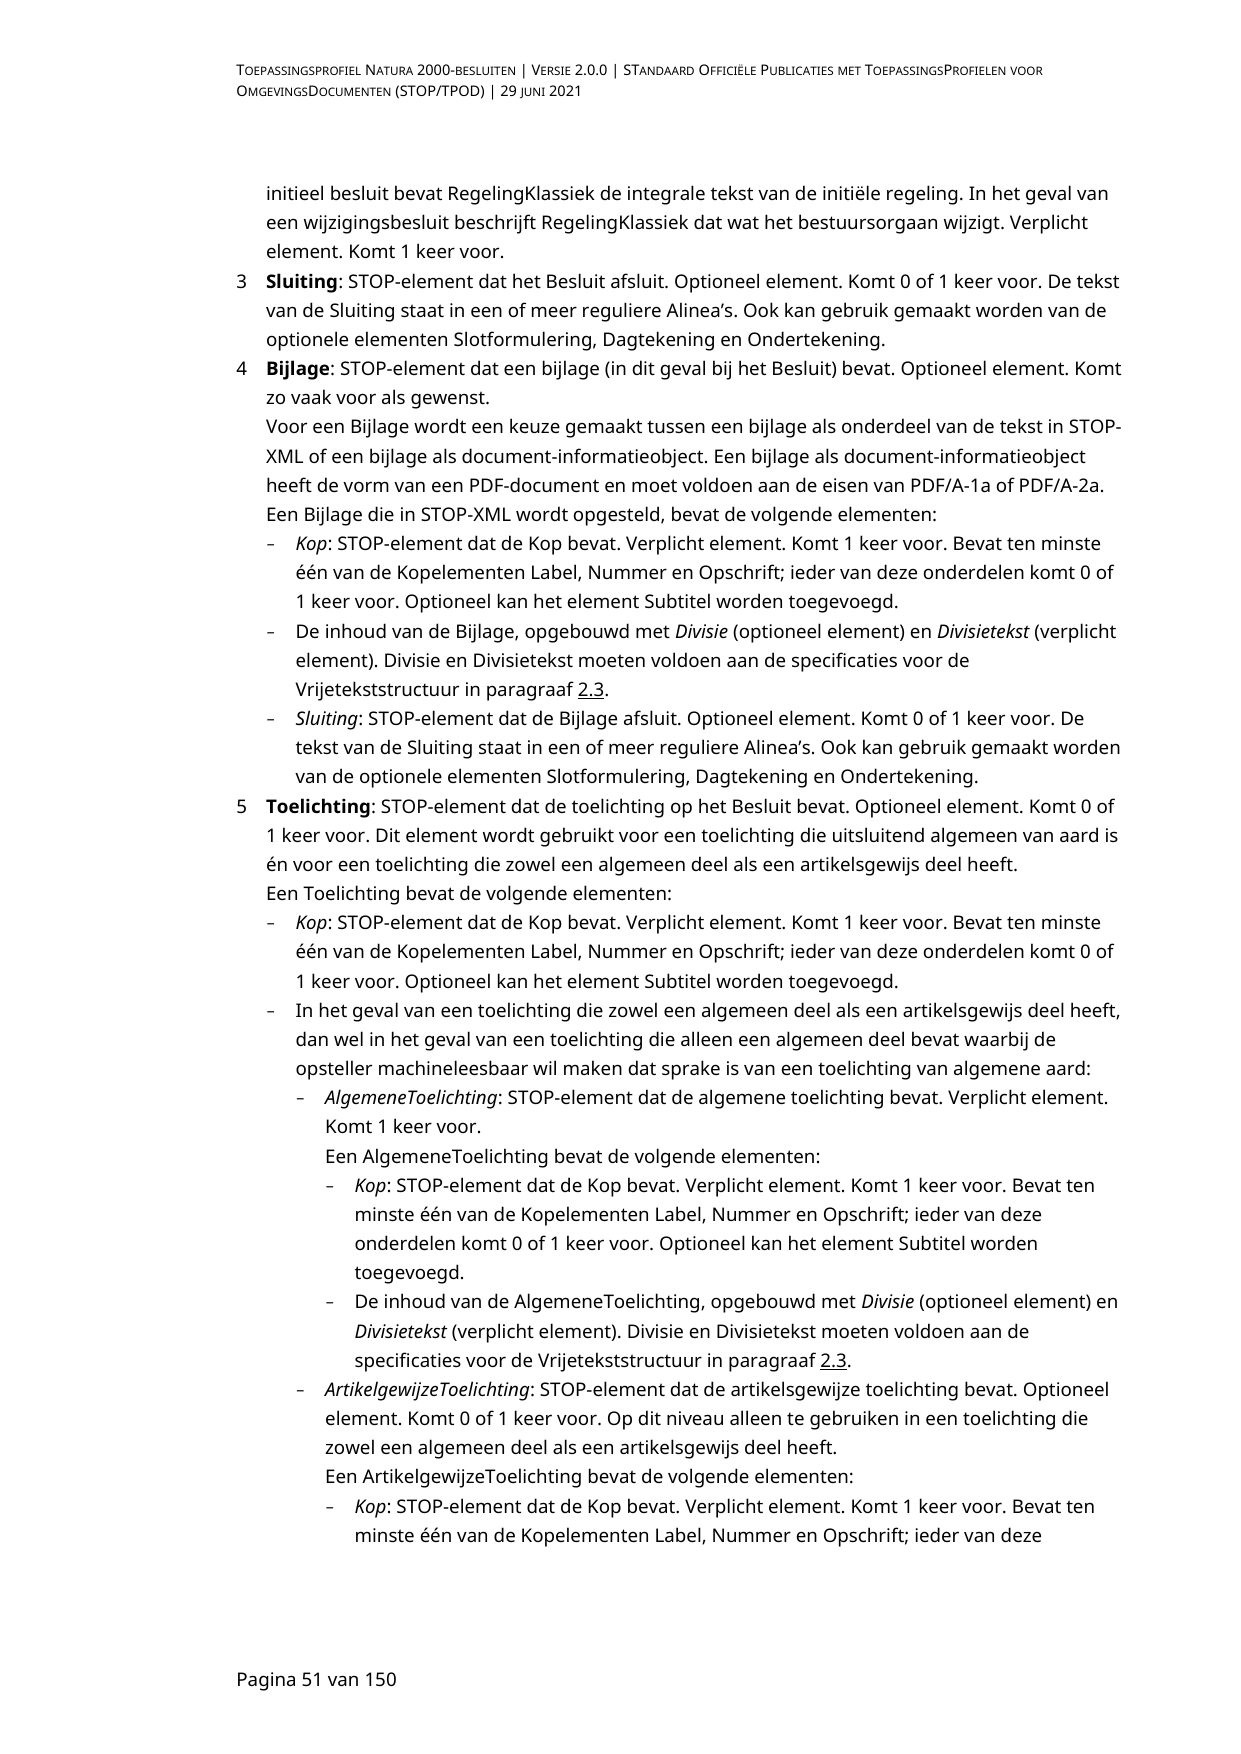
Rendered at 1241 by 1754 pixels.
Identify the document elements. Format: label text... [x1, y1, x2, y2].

text De inhoud van de Bijlage, opgebouwd met Divisie (optioneel element) en Divisietekst (verplicht element). Divisie en Divisietekst moeten voldoen aan de specificaties voor de Vrijetekststructuur in paragraaf 5.3. [266, 615, 1122, 702]
text Toelichting: STOP-element dat de toelichting op het Besluit bevat. Optioneel element. Komt 0 of 1 keer voor. Dit element wordt gebruikt voor een toelichting die uitsluitend algemeen van aard is én voor een toelichting die zowel een algemeen deel als een artikelsgewijs deel heeft. Een Toelichting bevat de volgende elementen: [236, 790, 1122, 906]
text De inhoud van de AlgemeneToelichting, opgebouwd met Divisie (optioneel element) en Divisietekst (verplicht element). Divisie en Divisietekst moeten voldoen aan de specificaties voor de Vrijetekststructuur in paragraaf 5.3. [325, 1286, 1122, 1373]
text AlgemeneToelichting: STOP-element dat de algemene toelichting bevat. Verplicht element. Komt 1 keer voor. Een AlgemeneToelichting bevat de volgende elementen: [295, 1081, 1122, 1169]
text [325, 1490, 1122, 1548]
text In het geval van een toelichting die zowel een algemeen deel als een artikelsgewijs deel heeft, dan wel in het geval van een toelichting die alleen een algemeen deel bevat waarbij de opsteller machineleesbaar wil maken dat sprake is van een toelichting van algemene aard: [266, 994, 1122, 1081]
text Bijlage: STOP-element dat een bijlage (in dit geval bij het Besluit) bevat. Optioneel element. Komt zo vaak voor als gewenst. Voor een Bijlage wordt een keuze gemaakt tussen een bijlage als onderdeel van de tekst in STOP-XML of een bijlage als document-informatieobject. Een bijlage als document-informatieobject heeft de vorm van een PDF-document en moet voldoen aan de eisen van PDF/A-1a of PDF/A-2a. Een Bijlage die in STOP-XML wordt opgesteld, bevat de volgende elementen: [236, 352, 1122, 527]
text Sluiting: STOP-element dat de Bijlage afsluit. Optioneel element. Komt 0 of 1 keer voor. De tekst van de Sluiting staat in een of meer reguliere Alinea’s. Ook kan gebruik gemaakt worden van de optionele elementen Slotformulering, Dagtekening en Ondertekening. [266, 702, 1122, 790]
text ArtikelgewijzeToelichting: STOP-element dat de artikelsgewijze toelichting bevat. Optioneel element. Komt 0 of 1 keer voor. Op dit niveau alleen te gebruiken in een toelichting die zowel een algemeen deel als een artikelsgewijs deel heeft. Een ArtikelgewijzeToelichting bevat de volgende elementen: [295, 1373, 1122, 1490]
text Sluiting: STOP-element dat het Besluit afsluit. Optioneel element. Komt 0 of 1 keer voor. De tekst van de Sluiting staat in een of meer reguliere Alinea’s. Ook kan gebruik gemaakt worden van de optionele elementen Slotformulering, Dagtekening en Ondertekening. [236, 265, 1122, 352]
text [236, 177, 1122, 265]
